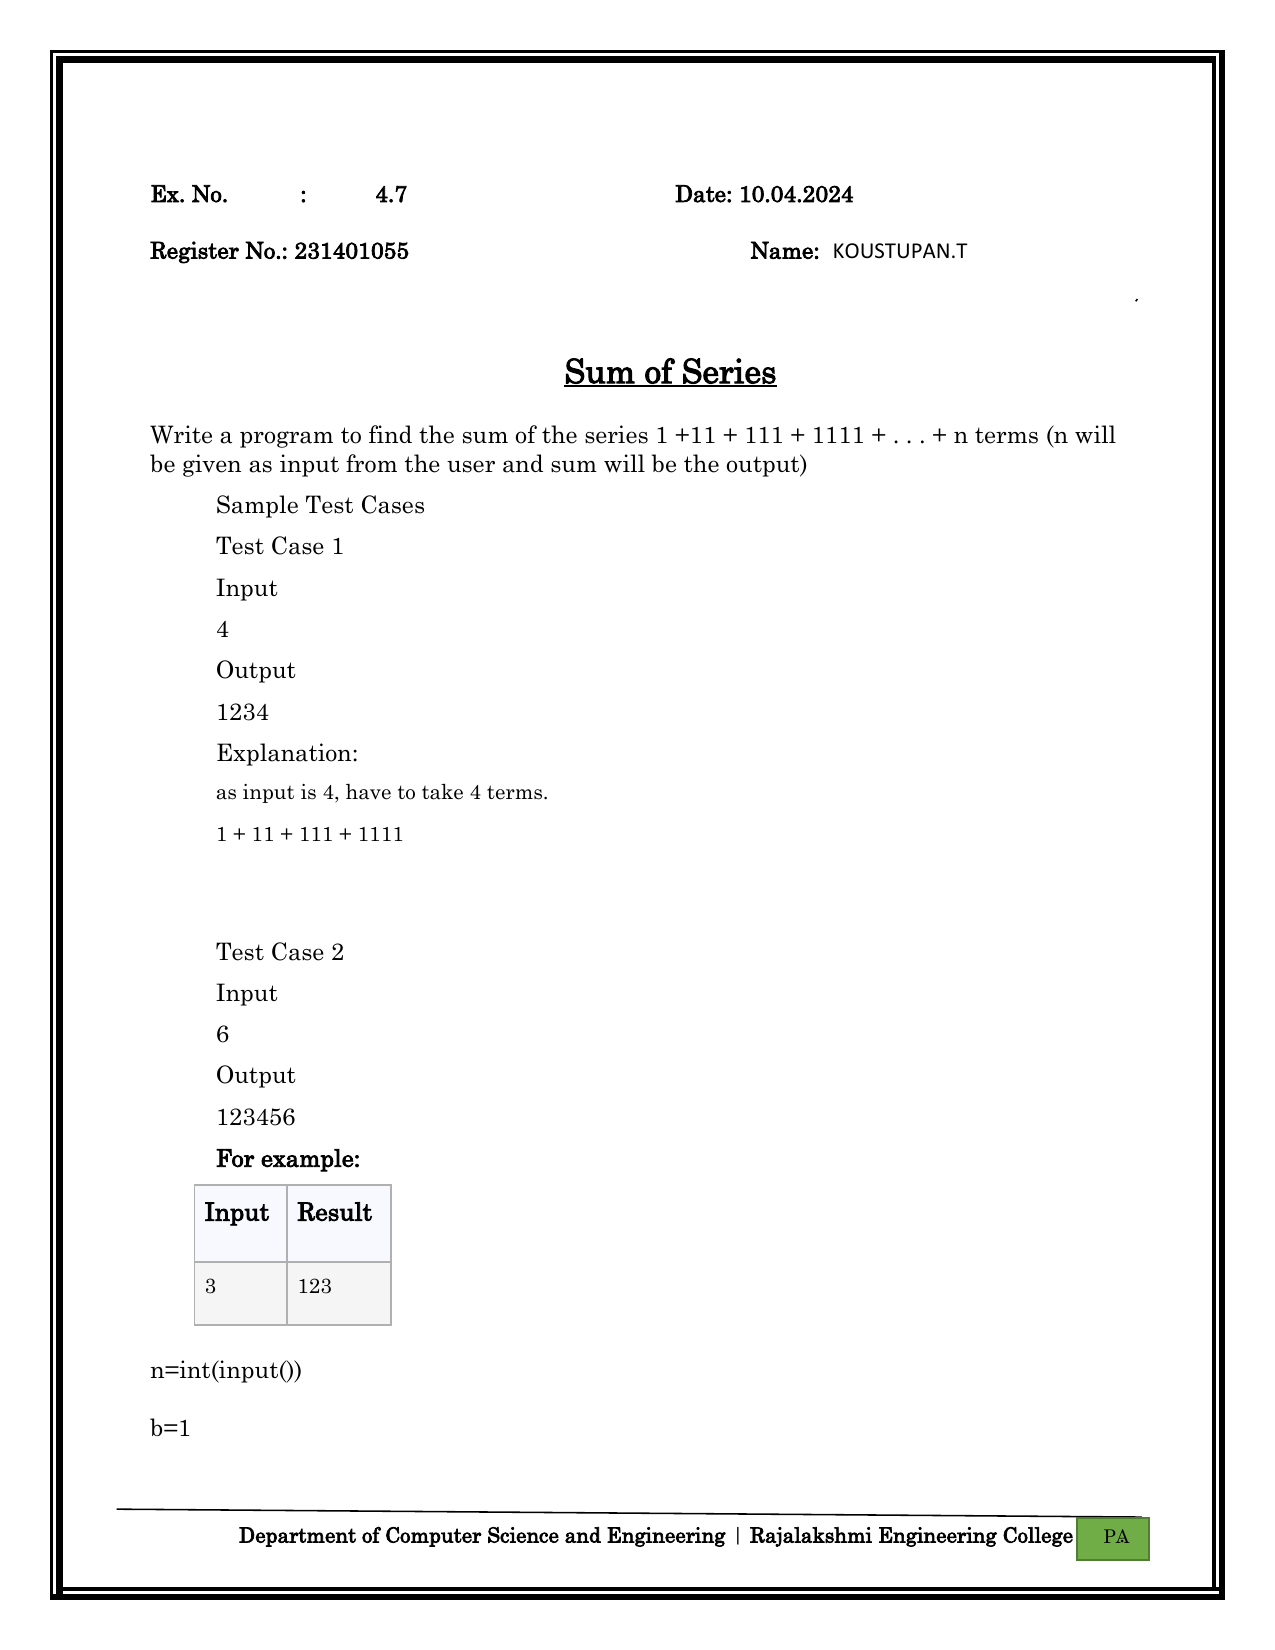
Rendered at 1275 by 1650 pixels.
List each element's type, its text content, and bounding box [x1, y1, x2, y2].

text 1 + 11 + 111 + 1111 [216, 821, 1125, 846]
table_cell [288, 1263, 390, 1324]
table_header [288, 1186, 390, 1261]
text 6 [216, 1019, 1125, 1048]
text Output [216, 655, 1125, 684]
text Write a program to find the sum of the series 1 +11 + 111 + 1111 + . . . + n terms (n will be given as input from the user and sum will be the output) [150, 419, 1125, 477]
text Ex. No. : 4.7 Date: 10.04.2024 [150, 179, 1125, 207]
text Input [216, 978, 1125, 1006]
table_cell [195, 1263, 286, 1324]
text For example: [216, 1143, 1125, 1172]
text Input [216, 572, 1125, 601]
text Test Case 1 [216, 531, 1125, 560]
text n=int(input()) [150, 1355, 1125, 1384]
text Test Case 2 [216, 936, 1125, 965]
text Sample Test Cases [216, 490, 1125, 518]
text as input is 4, have to take 4 terms. [216, 779, 1125, 804]
text b=1 [150, 1413, 1125, 1442]
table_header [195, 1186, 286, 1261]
text Explanation: [216, 738, 1125, 767]
text Output [216, 1060, 1125, 1089]
text 4 [216, 614, 1125, 643]
text Register No.: 231401055 Name: KOUSTUPAN.T [150, 236, 1125, 264]
text 123456 [216, 1102, 1125, 1131]
text Sum of Series [216, 350, 1125, 390]
text 1234 [216, 696, 1125, 725]
